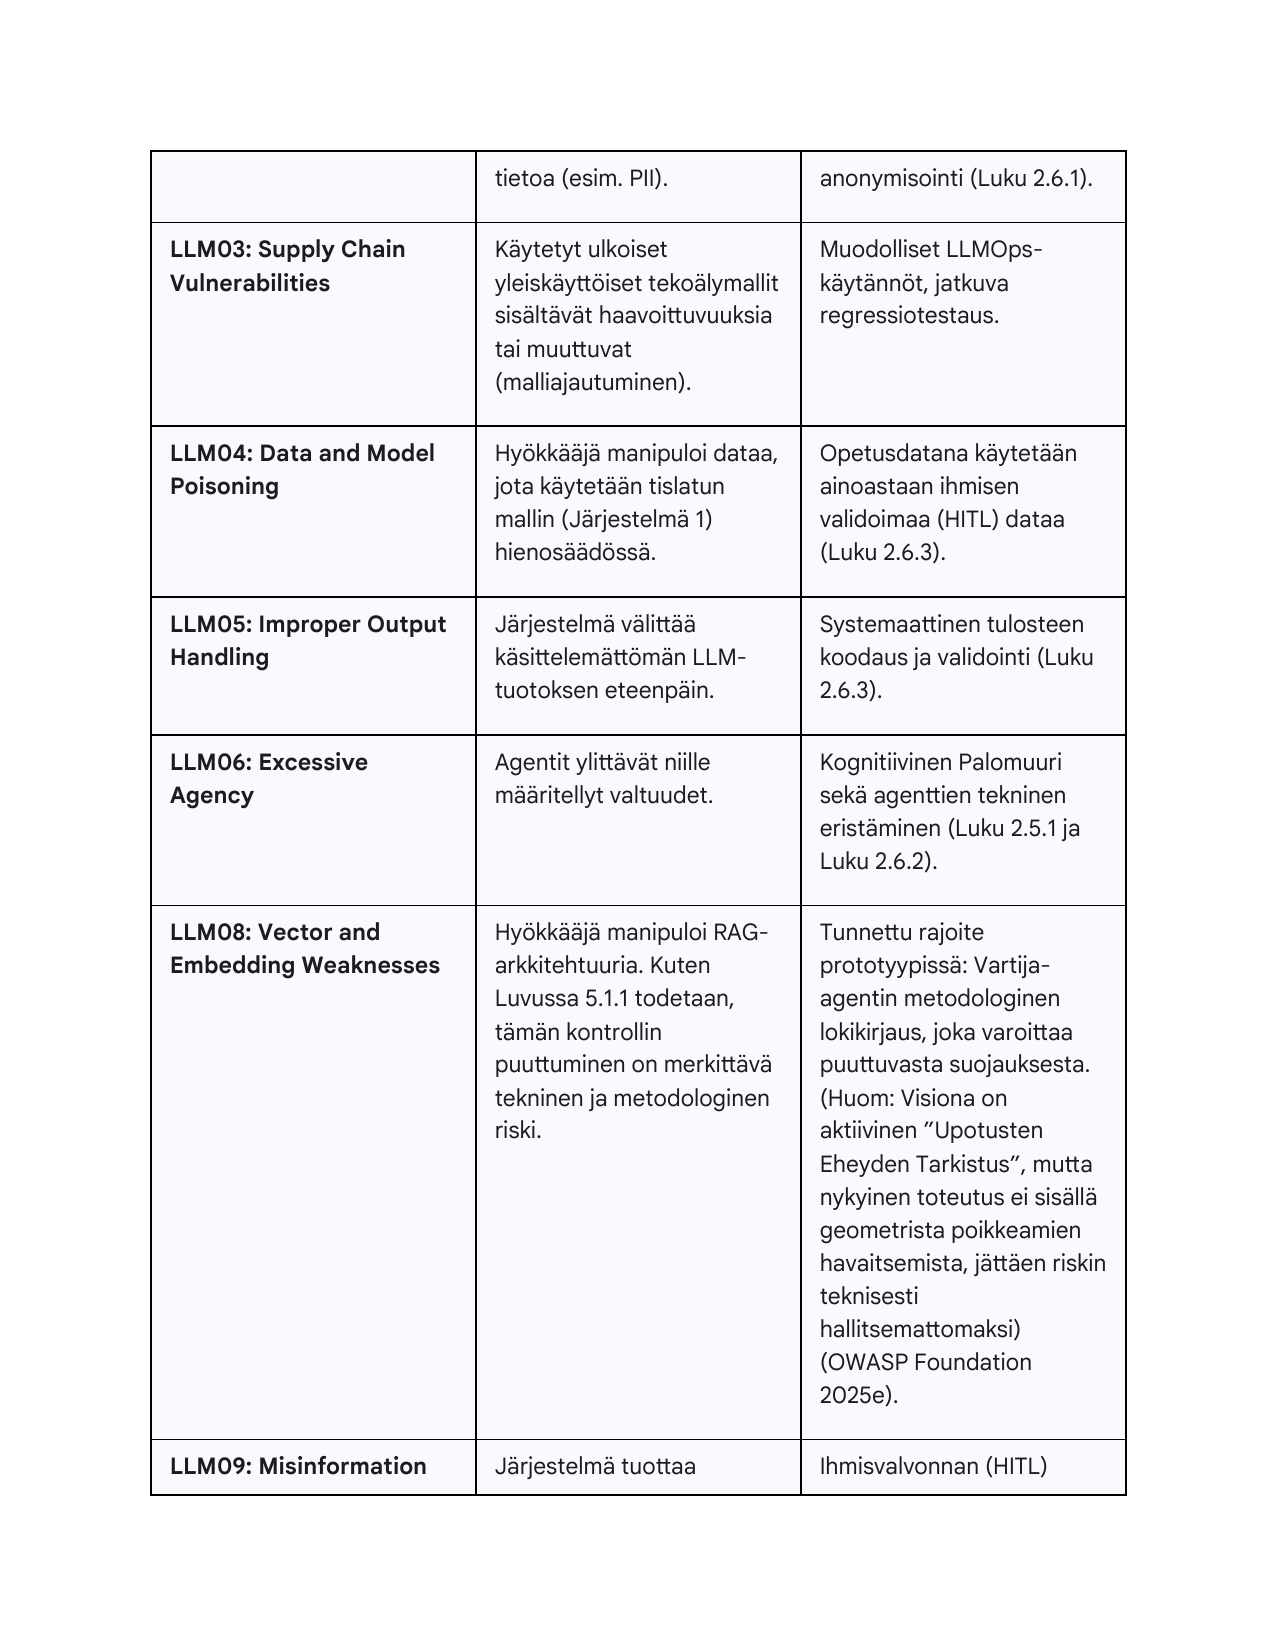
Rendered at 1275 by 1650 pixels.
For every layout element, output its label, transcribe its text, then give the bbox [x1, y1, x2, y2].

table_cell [802, 152, 1125, 222]
table_cell Agentit ylittävät niille määritellyt valtuudet. [477, 736, 800, 904]
table_cell Kognitiivinen Palomuuri sekä agenttien tekninen eristäminen (Luku 2.5.1 ja Luku 2.6.2). [802, 736, 1125, 904]
table_cell LLM06: Excessive Agency [152, 736, 475, 904]
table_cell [477, 1440, 800, 1494]
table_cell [152, 152, 475, 222]
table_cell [152, 1440, 475, 1494]
table_cell Järjestelmä välittää käsittelemättömän LLM-tuotoksen eteenpäin. [477, 598, 800, 734]
table_cell Hyökkääjä manipuloi RAG-arkkitehtuuria. Kuten Luvussa 5.1.1 todetaan, tämän kontrollin puuttuminen on merkittävä tekninen ja metodologinen riski. [477, 906, 800, 1438]
table_cell LLM03: Supply Chain Vulnerabilities [152, 223, 475, 425]
table_cell Systemaattinen tulosteen koodaus ja validointi (Luku 2.6.3). [802, 598, 1125, 734]
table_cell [477, 152, 800, 222]
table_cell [802, 1440, 1125, 1494]
table_cell Käytetyt ulkoiset yleiskäyttöiset tekoälymallit sisältävät haavoittuvuuksia tai muuttuvat (malliajautuminen). [477, 223, 800, 425]
table_cell LLM08: Vector and Embedding Weaknesses [152, 906, 475, 1438]
table_cell LLM04: Data and Model Poisoning [152, 427, 475, 596]
table_cell LLM05: Improper Output Handling [152, 598, 475, 734]
table_cell Opetusdatana käytetään ainoastaan ihmisen validoimaa (HITL) dataa (Luku 2.6.3). [802, 427, 1125, 596]
table_cell Muodolliset LLMOps-käytännöt, jatkuva regressiotestaus. [802, 223, 1125, 425]
table_cell Hyökkääjä manipuloi dataa, jota käytetään tislatun mallin (Järjestelmä 1) hienosäädössä. [477, 427, 800, 596]
table_cell Tunnettu rajoite prototyypissä: Vartija-agentin metodologinen lokikirjaus, joka varoittaa puuttuvasta suojauksesta. (Huom: Visiona on aktiivinen ”Upotusten Eheyden Tarkistus”, mutta nykyinen toteutus ei sisällä geometrista poikkeamien havaitsemista, jättäen riskin teknisesti hallitsemattomaksi) (OWASP Foundation 2025e). [802, 906, 1125, 1438]
